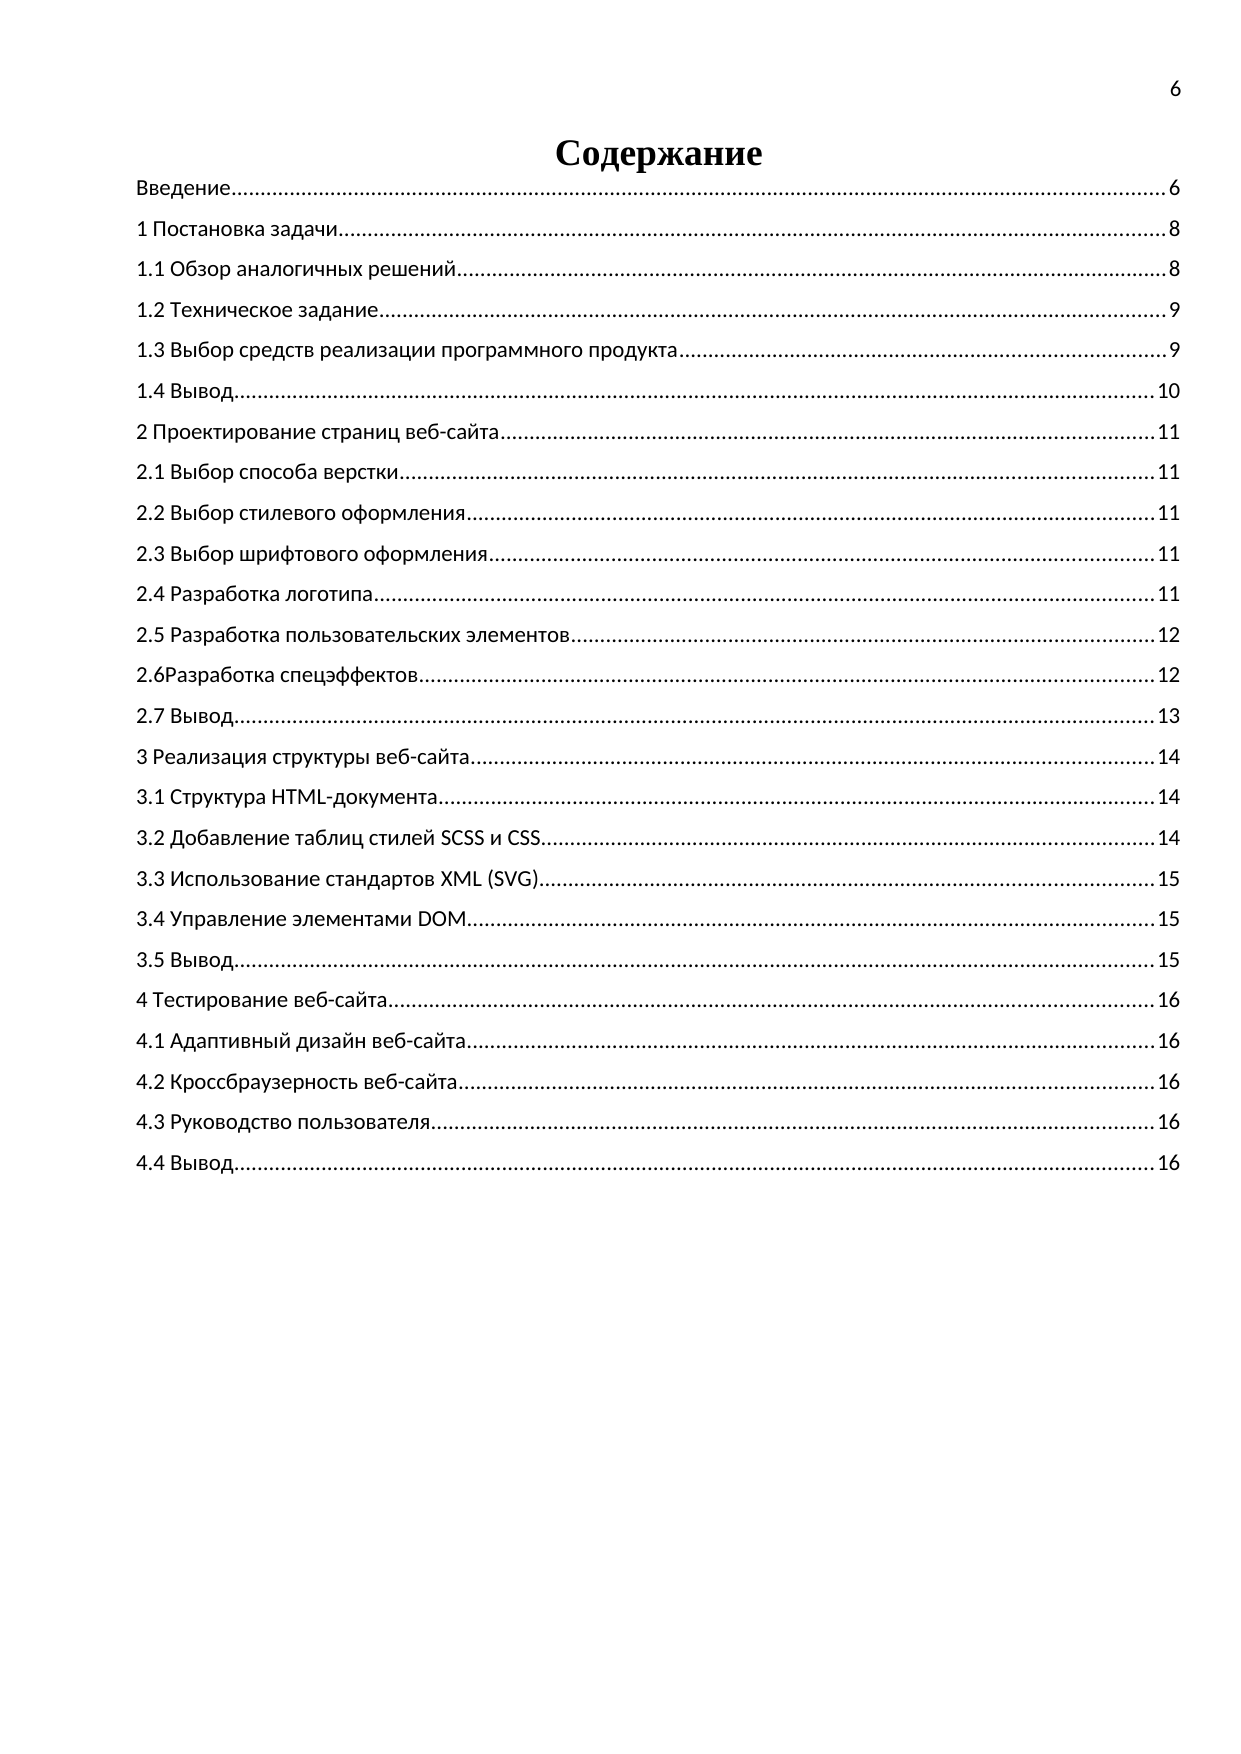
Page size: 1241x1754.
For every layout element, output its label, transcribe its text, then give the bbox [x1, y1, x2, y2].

text Содержание [136, 130, 1181, 173]
